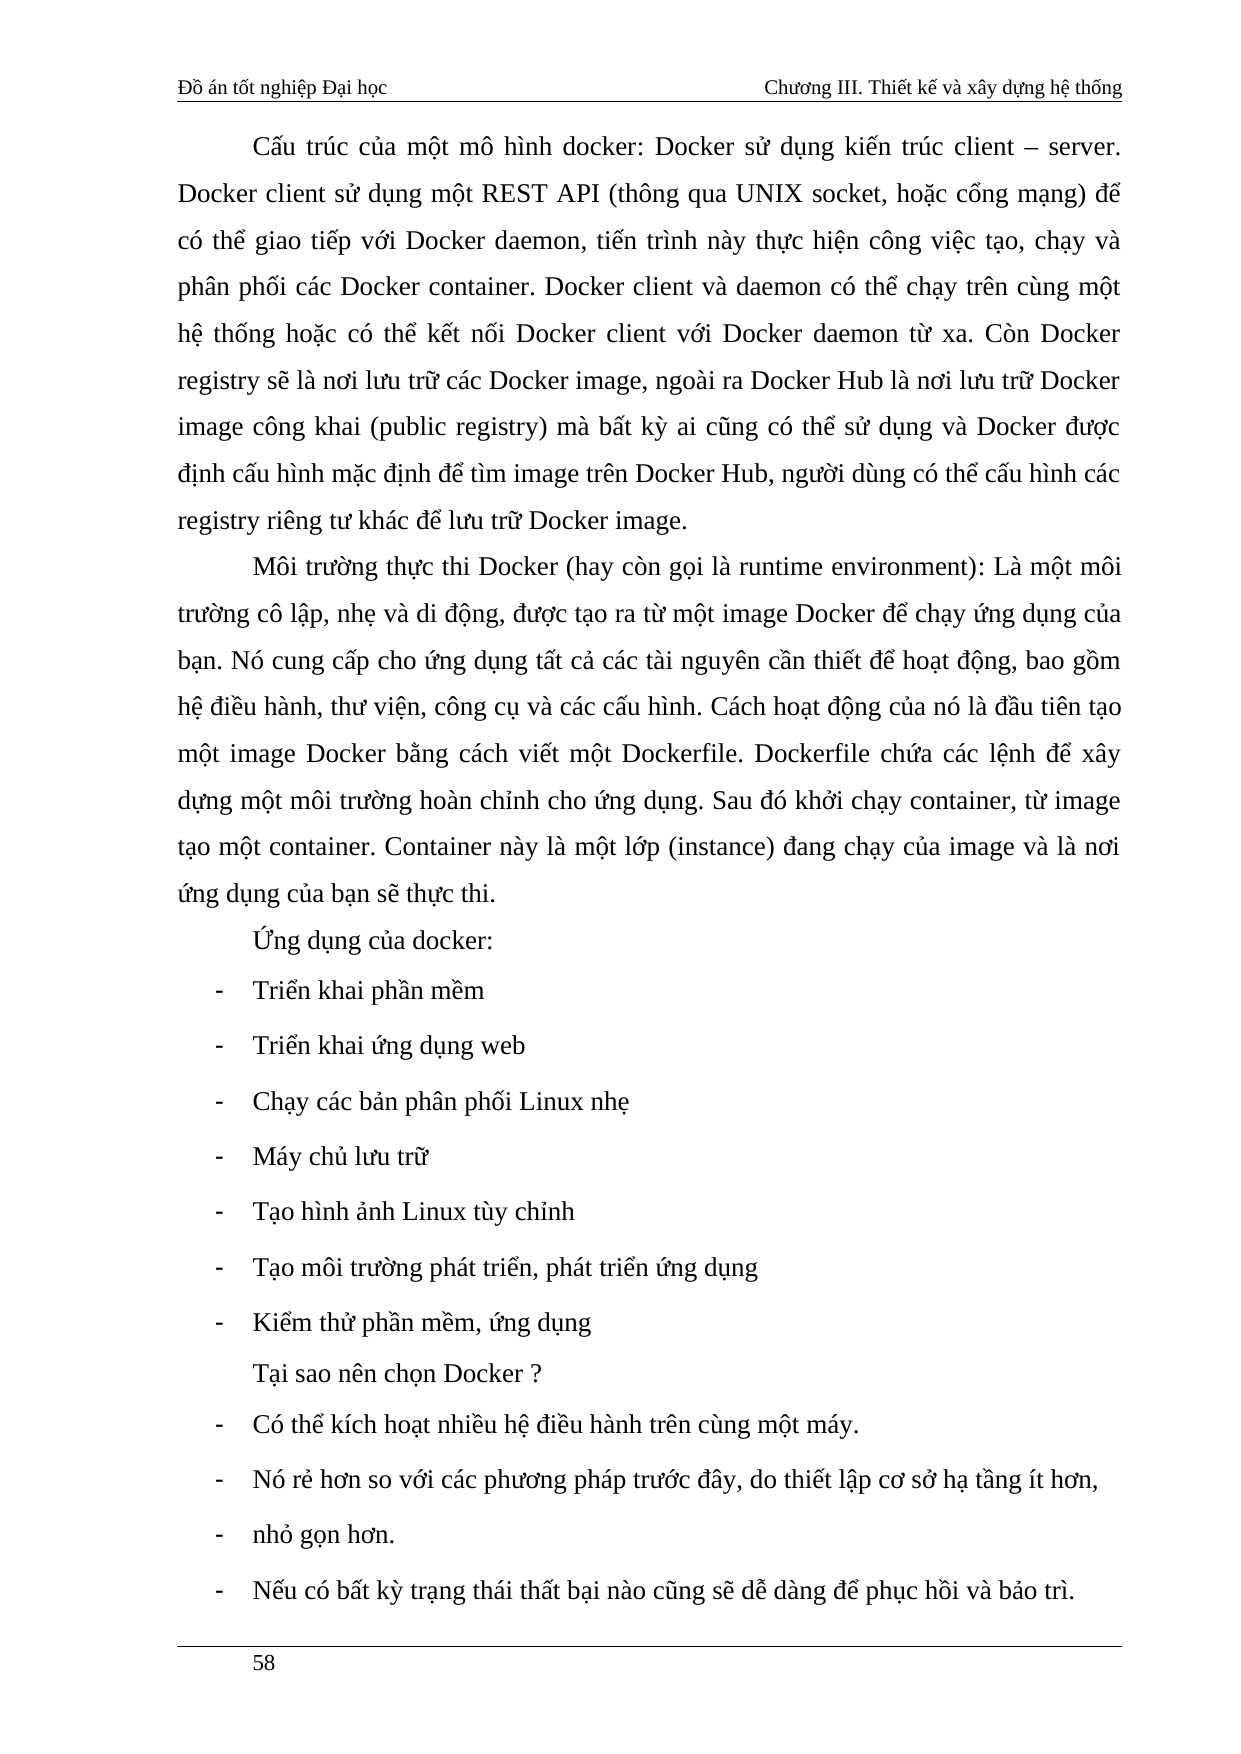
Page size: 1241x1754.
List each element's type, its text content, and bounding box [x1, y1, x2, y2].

list Nếu có bất kỳ trạng thái thất bại nào cũng sẽ dễ dàng để phục hồi và bảo trì. [215, 1570, 1122, 1607]
list Tạo môi trường phát triển, phát triển ứng dụng [215, 1247, 1122, 1284]
list Triển khai phần mềm [215, 970, 1122, 1007]
text Môi trường thực thi Docker (hay còn gọi là runtime environment): Là một môi trường cô lập, nhẹ và di động, được tạo ra từ một image Docker để chạy ứng dụng của bạn. Nó cung cấp cho ứng dụng tất cả các tài nguyên cần thiết để hoạt động, bao gồm hệ điều hành, thư viện, công cụ và các cấu hình. Cách hoạt động của nó là đầu tiên tạo một image Docker bằng cách viết một Dockerfile. Dockerfile chứa các lệnh để xây dựng một môi trường hoàn chỉnh cho ứng dụng. Sau đó khởi chạy container, từ image tạo một container. Container này là một lớp (instance) đang chạy của image và là nơi ứng dụng của bạn sẽ thực thi. [177, 550, 1122, 908]
list Nó rẻ hơn so với các phương pháp trước đây, do thiết lập cơ sở hạ tầng ít hơn, [215, 1459, 1122, 1496]
list Máy chủ lưu trữ [215, 1136, 1122, 1173]
text Cấu trúc của một mô hình docker: Docker sử dụng kiến trúc client – server. Docker client sử dụng một REST API (thông qua UNIX socket, hoặc cổng mạng) để có thể giao tiếp với Docker daemon, tiến trình này thực hiện công việc tạo, chạy và phân phối các Docker container. Docker client và daemon có thể chạy trên cùng một hệ thống hoặc có thể kết nối Docker client với Docker daemon từ xa. Còn Docker registry sẽ là nơi lưu trữ các Docker image, ngoài ra Docker Hub là nơi lưu trữ Docker image công khai (public registry) mà bất kỳ ai cũng có thể sử dụng và Docker được định cấu hình mặc định để tìm image trên Docker Hub, người dùng có thể cấu hình các registry riêng tư khác để lưu trữ Docker image. [177, 130, 1122, 535]
list Chạy các bản phân phối Linux nhẹ [215, 1081, 1122, 1118]
list Kiểm thử phần mềm, ứng dụng [215, 1302, 1122, 1339]
text Ứng dụng của docker: [177, 924, 1122, 955]
list Có thể kích hoạt nhiều hệ điều hành trên cùng một máy. [215, 1404, 1122, 1441]
text Tại sao nên chọn Docker ? [177, 1358, 1122, 1389]
list Triển khai ứng dụng web [215, 1026, 1122, 1063]
list Tạo hình ảnh Linux tùy chỉnh [215, 1192, 1122, 1228]
list nhỏ gọn hơn. [215, 1515, 1122, 1552]
